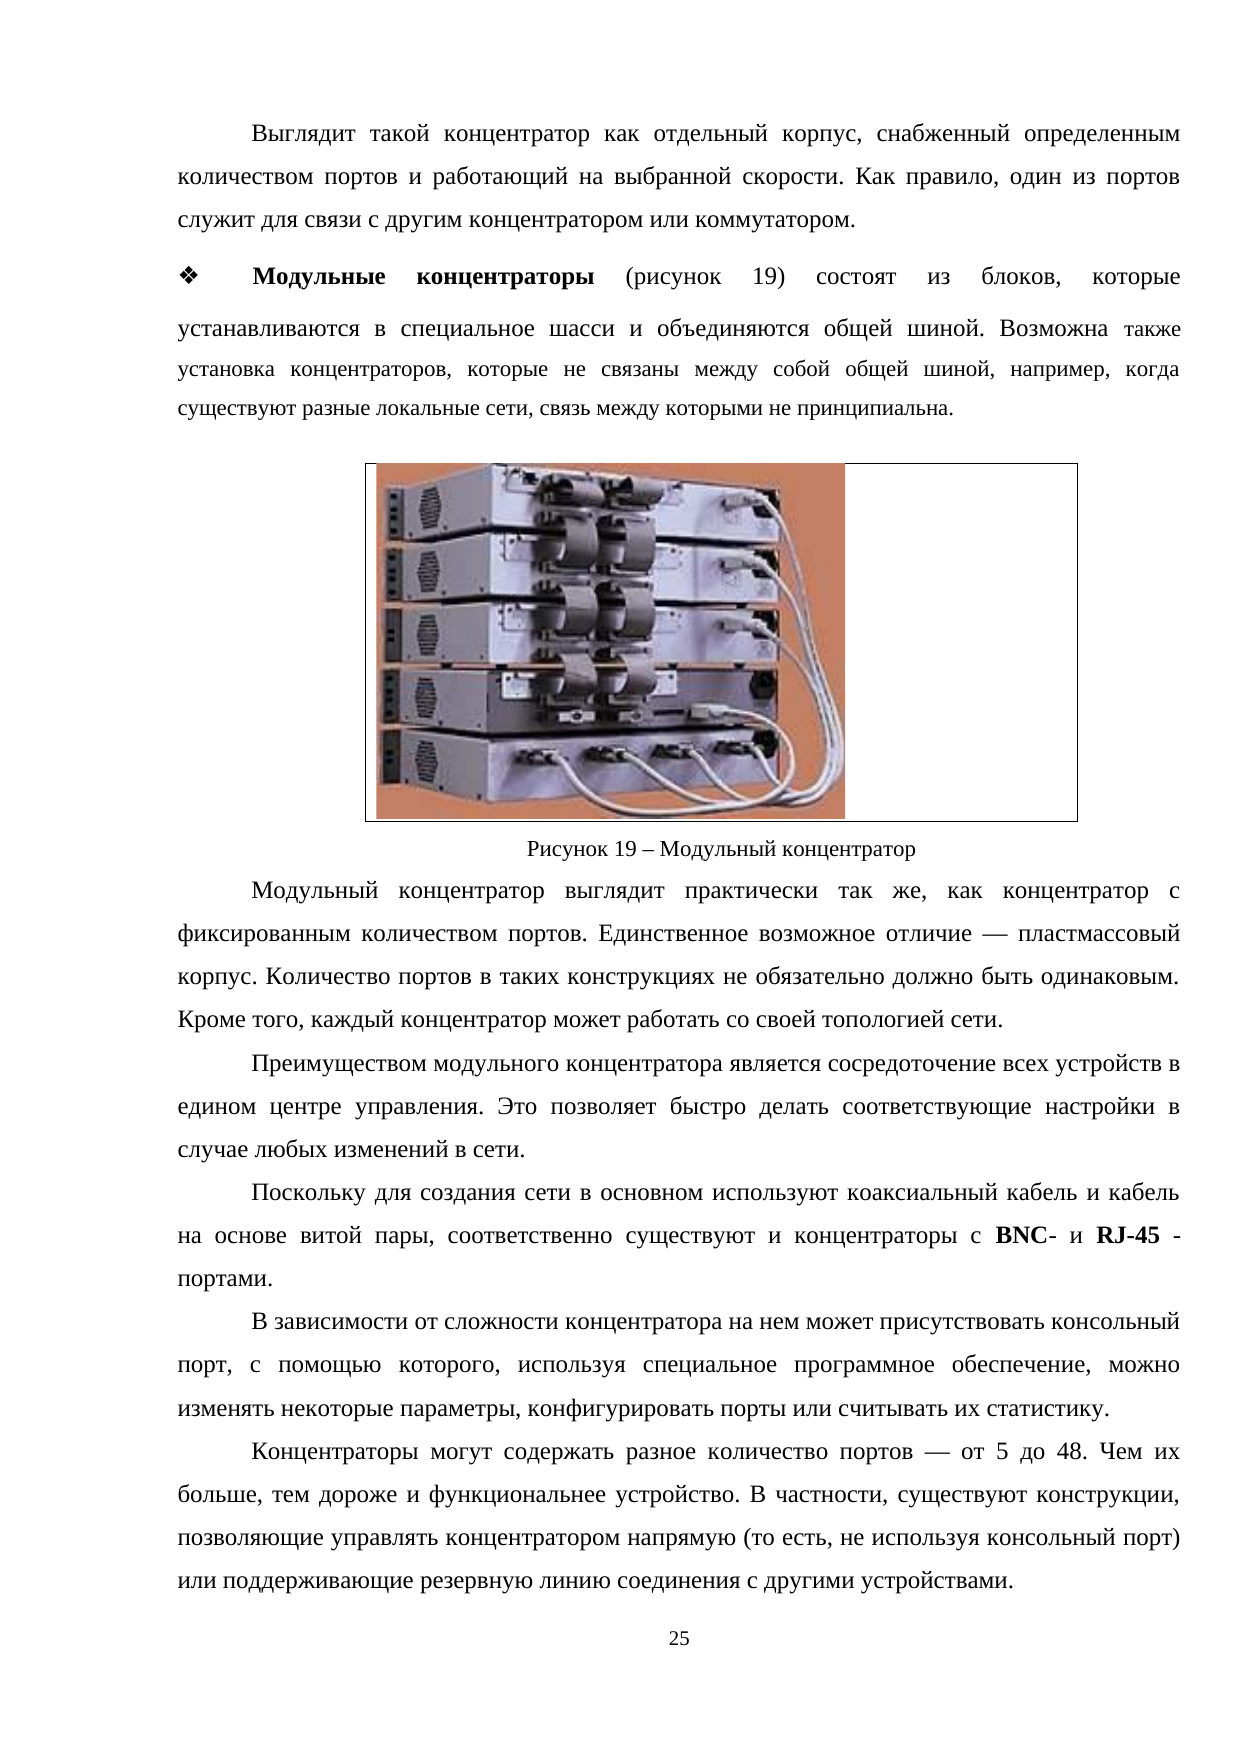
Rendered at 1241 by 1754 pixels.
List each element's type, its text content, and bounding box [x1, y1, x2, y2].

text Модульный концентратор выглядит практически так же, как концентратор с фиксированным количеством портов. Единственное возможное отличие — пластмассовый корпус. Количество портов в таких конструкциях не обязательно должно быть одинаковым. Кроме того, каждый концентратор может работать со своей топологией сети. [177, 875, 1181, 1033]
list Модульные концентраторы (рисунок 19) состоят из блоков, которые устанавливаются в специальное шасси и объединяются общей шиной. Возможна также установка концентраторов, которые не связаны между собой общей шиной, например, когда существуют разные локальные сети, связь между которыми не принципиальна. [177, 247, 1181, 421]
table_header [366, 464, 1077, 821]
table_cell Рисунок 19 – Модульный концентратор [365, 822, 1078, 875]
text Преимуществом модульного концентратора является сосредоточение всех устройств в едином центре управления. Это позволяет быстро делать соответствующие настройки в случае любых изменений в сети. [177, 1048, 1181, 1163]
text Поскольку для создания сети в основном используют коаксиальный кабель и кабель на основе витой пары, соответственно существуют и концентраторы с BNC- и RJ-45 -портами. [177, 1177, 1181, 1292]
text Концентраторы могут содержать разное количество портов — от 5 до 48. Чем их больше, тем дороже и функциональнее устройство. В частности, существуют конструкции, позволяющие управлять концентратором напрямую (то есть, не используя консольный порт) или поддерживающие резервную линию соединения с другими устройствами. [177, 1436, 1181, 1594]
picture [376, 463, 846, 819]
text Выглядит такой концентратор как отдельный корпус, снабженный определенным количеством портов и работающий на выбранной скорости. Как правило, один из портов служит для связи с другим концентратором или коммутатором. [177, 118, 1181, 233]
text В зависимости от сложности концентратора на нем может присутствовать консольный порт, с помощью которого, используя специальное программное обеспечение, можно изменять некоторые параметры, конфигурировать порты или считывать их статистику. [177, 1306, 1181, 1421]
